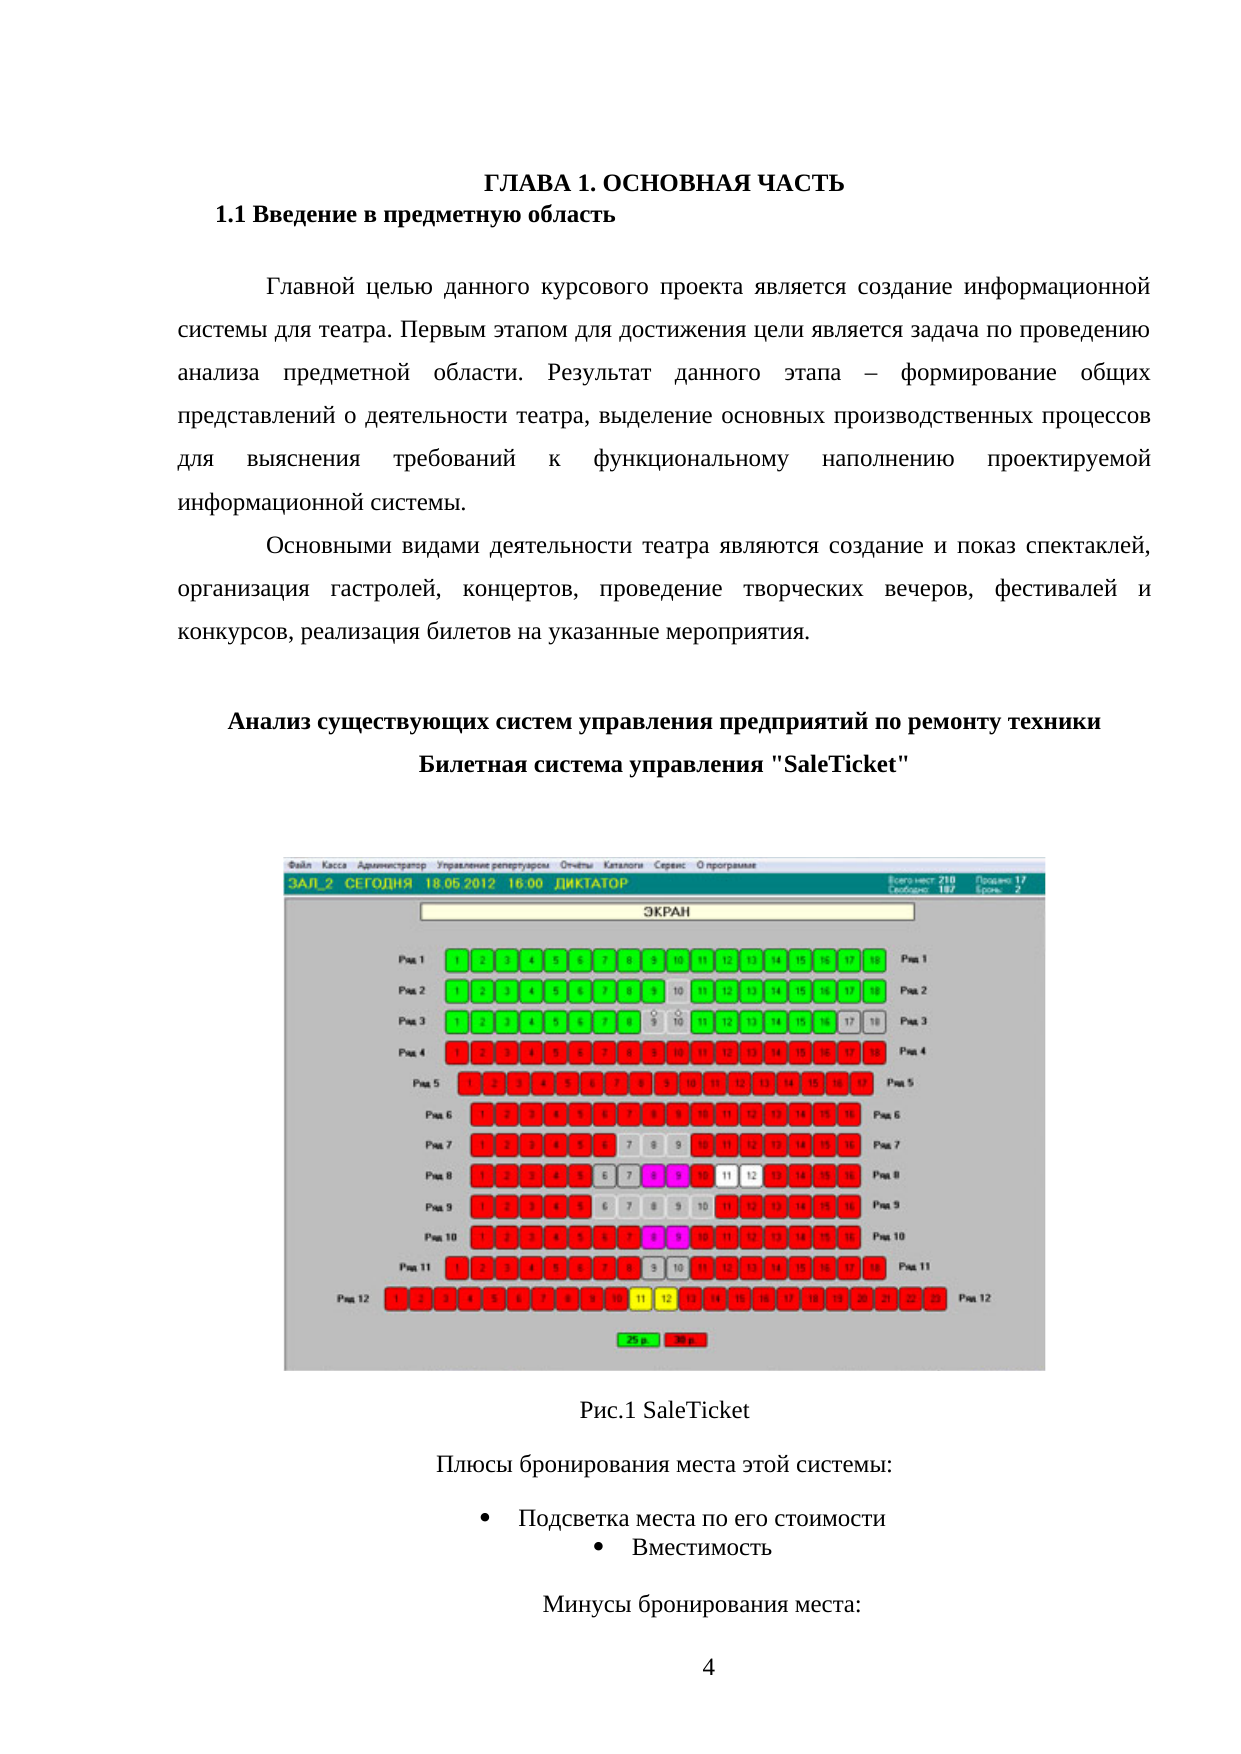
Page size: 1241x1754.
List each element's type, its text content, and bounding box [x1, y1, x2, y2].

text Главной целью данного курсового проекта является создание информационной системы для театра. Первым этапом для достижения цели является задача по проведению анализа предметной области. Результат данного этапа – формирование общих представлений о деятельности театра, выделение основных производственных процессов для выяснения требований к функциональному наполнению проектируемой информационной системы. [177, 271, 1152, 515]
text Плюсы бронирования места этой системы: [177, 1449, 1152, 1478]
list Подсветка места по его стоимости [215, 1503, 1152, 1532]
text Анализ существующих систем управления предприятий по ремонту техники [177, 706, 1152, 735]
list Минусы бронирования места: [252, 1589, 1152, 1618]
list Введение в предметную область [215, 199, 1152, 228]
picture [283, 857, 1046, 1371]
text Билетная система управления "SaleTicket" [177, 749, 1152, 778]
text Основными видами деятельности театра являются создание и показ спектаклей, организация гастролей, концертов, проведение творческих вечеров, фестивалей и конкурсов, реализация билетов на указанные мероприятия. [177, 530, 1152, 645]
text Рис.1 SaleTicket [177, 1396, 1152, 1424]
subtitle ГЛАВА 1. ОСНОВНАЯ ЧАСТЬ [177, 168, 1152, 197]
list Вместимость [215, 1532, 1152, 1561]
